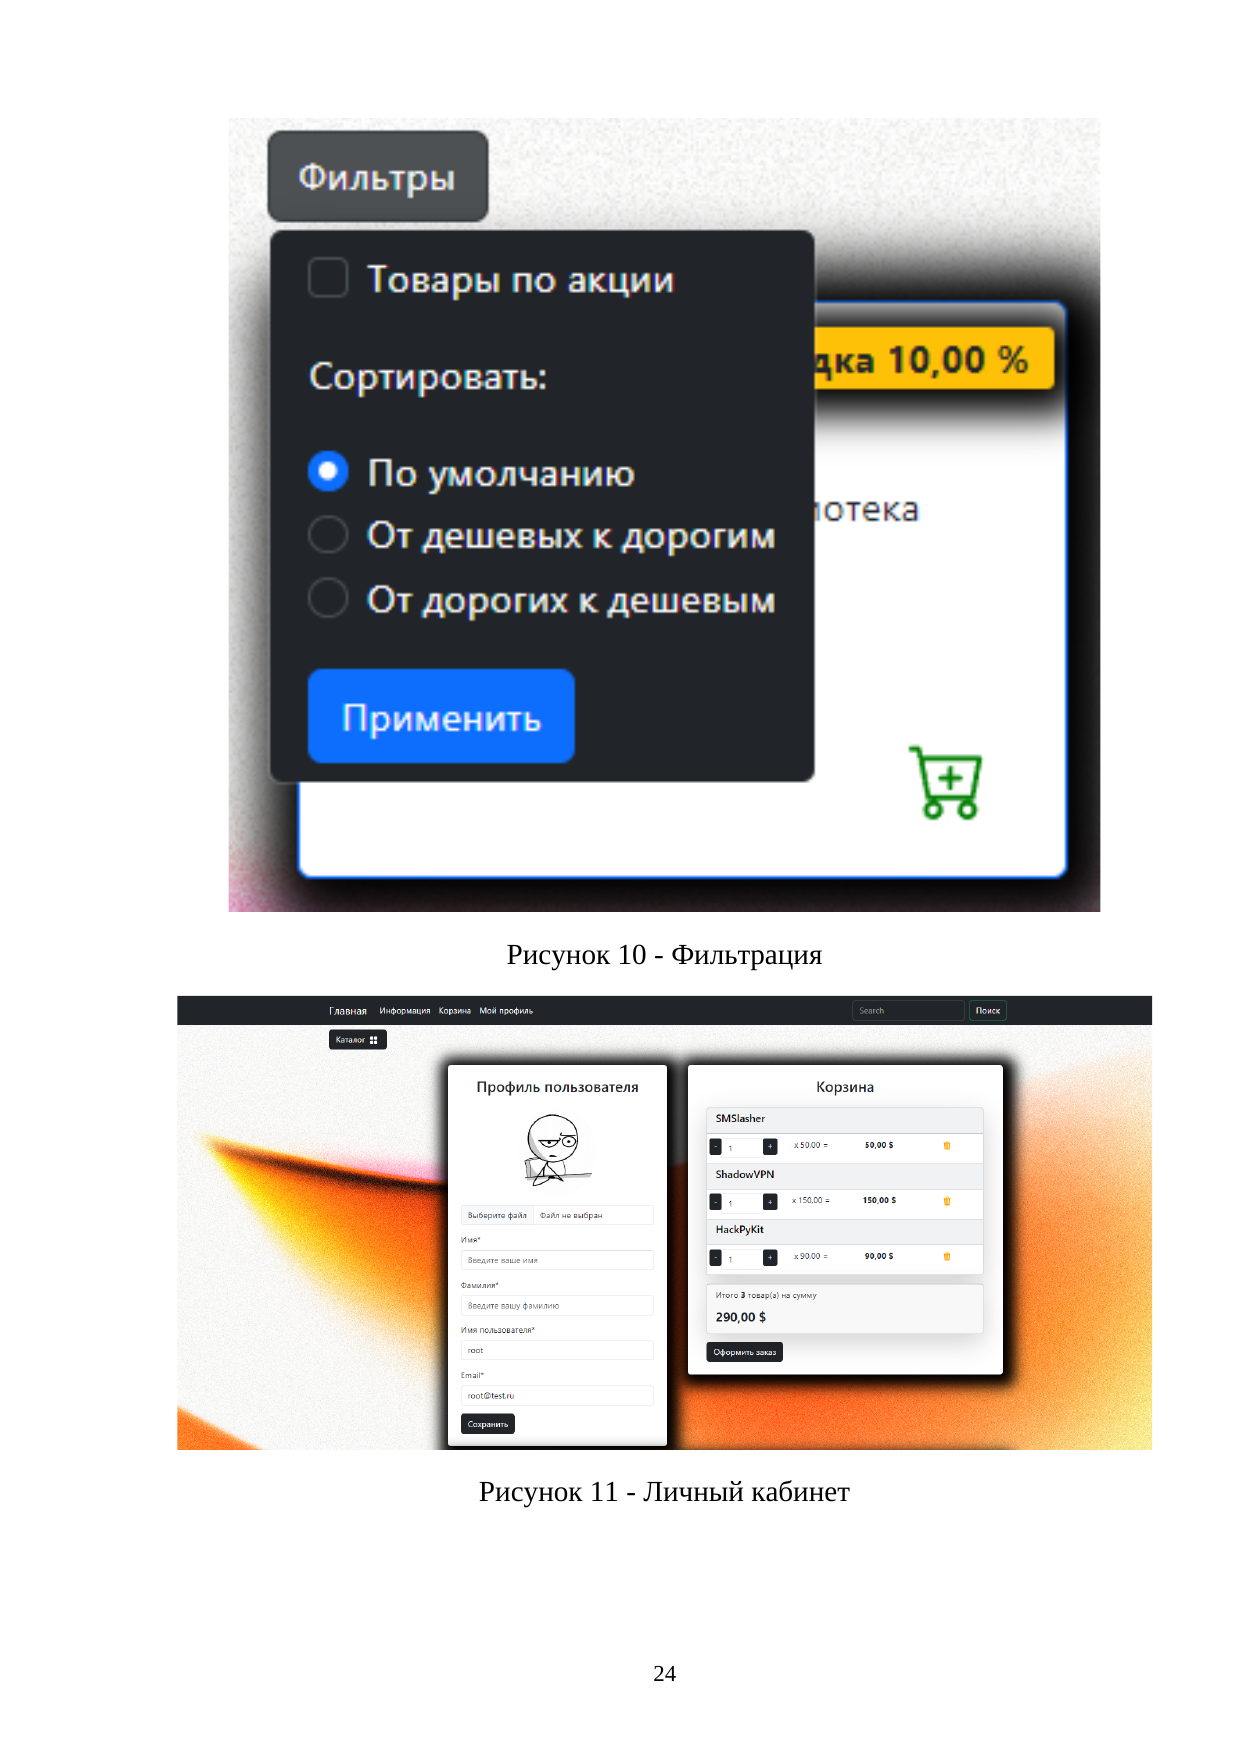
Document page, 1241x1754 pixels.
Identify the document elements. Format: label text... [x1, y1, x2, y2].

text Личный кабинет [177, 1474, 1152, 1508]
text Фильтрация [177, 937, 1152, 971]
picture [177, 995, 1153, 1450]
picture [228, 118, 1101, 912]
